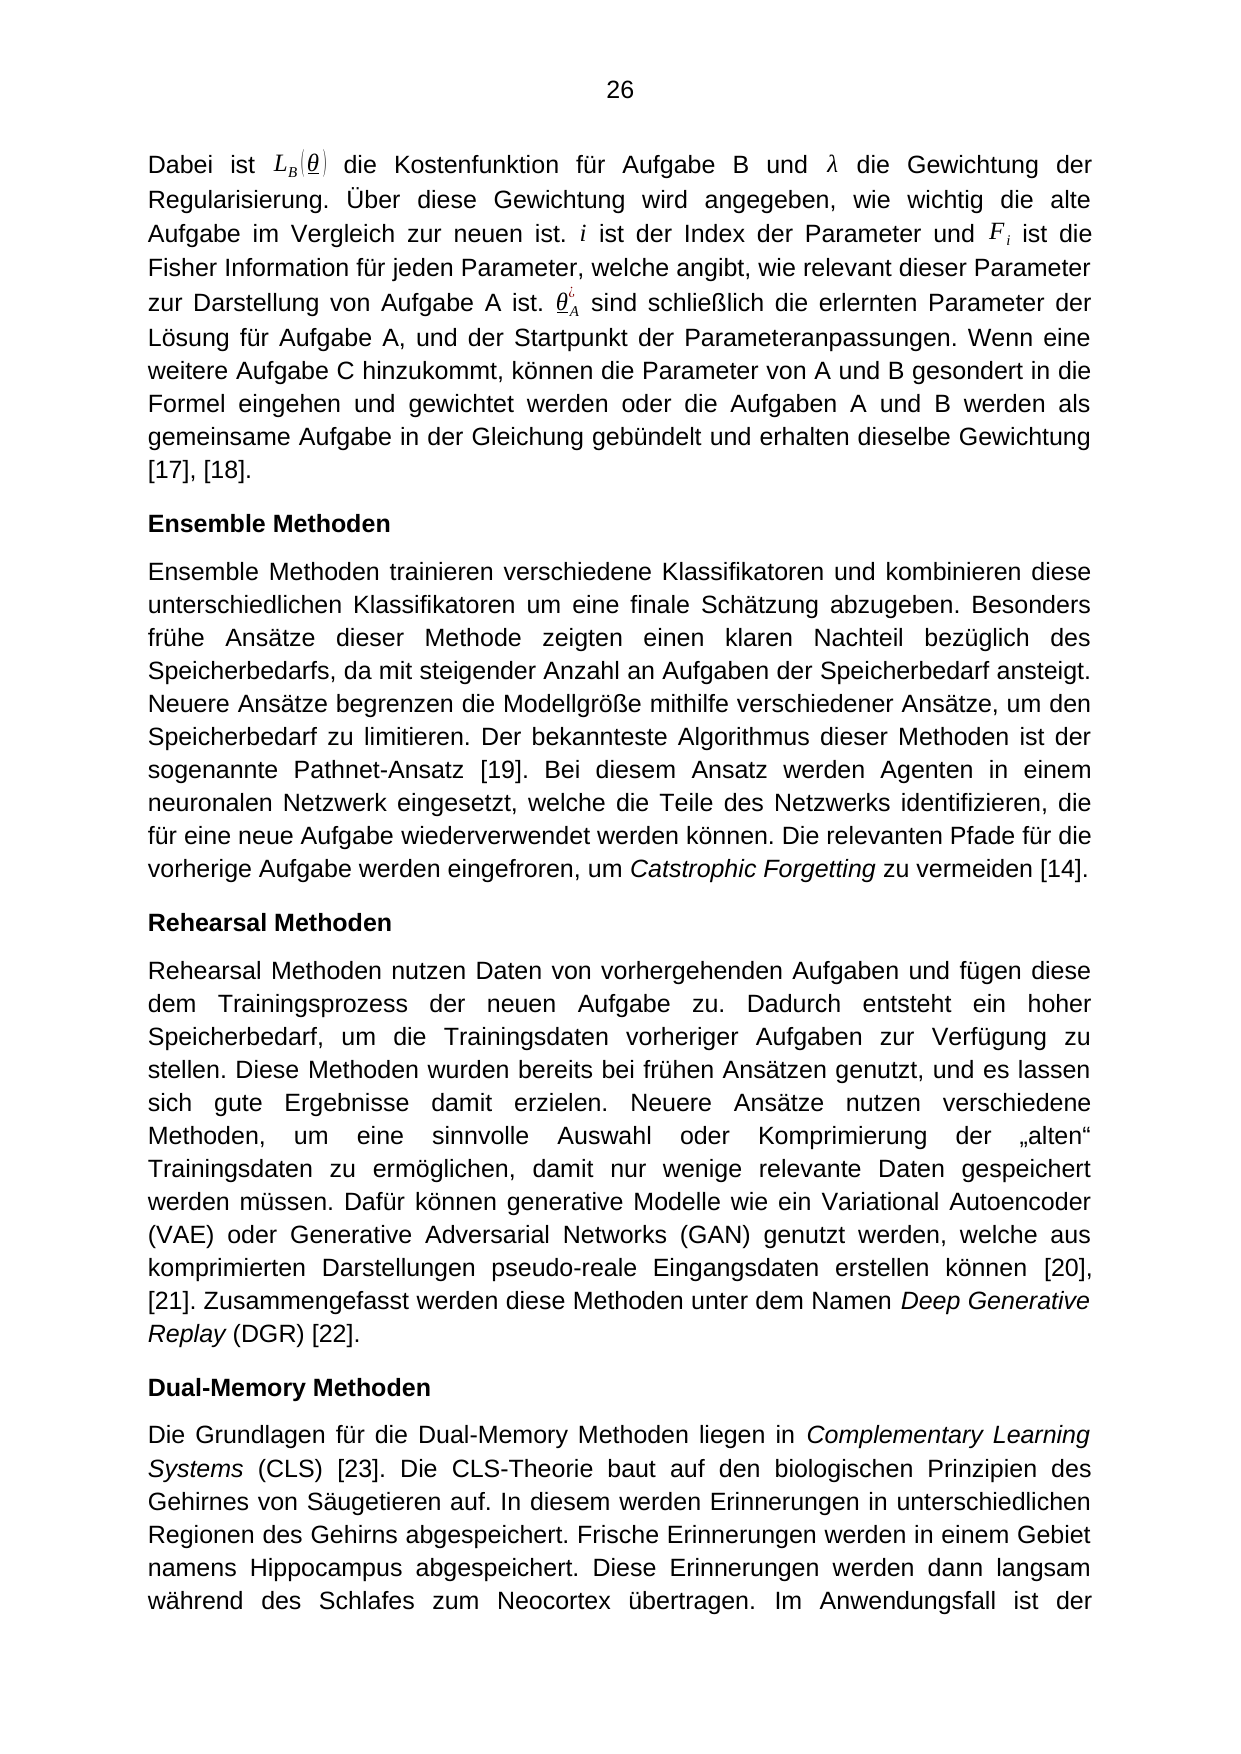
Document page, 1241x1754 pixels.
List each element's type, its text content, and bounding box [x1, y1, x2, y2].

text Rehearsal Methoden [148, 908, 1092, 937]
text Rehearsal Methoden nutzen Daten von vorhergehenden Aufgaben und fügen diese dem Trainingsprozess der neuen Aufgabe zu. Dadurch entsteht ein hoher Speicherbedarf, um die Trainingsdaten vorheriger Aufgaben zur Verfügung zu stellen. Diese Methoden wurden bereits bei frühen Ansätzen genutzt, und es lassen sich gute Ergebnisse damit erzielen. Neuere Ansätze nutzen verschiedene Methoden, um eine sinnvolle Auswahl oder Komprimierung der „alten“ Trainingsdaten zu ermöglichen, damit nur wenige relevante Daten gespeichert werden müssen. Dafür können generative Modelle wie ein Variational Autoencoder (VAE) oder Generative Adversarial Networks (GAN) genutzt werden, welche aus komprimierten Darstellungen pseudo-reale Eingangsdaten erstellen können,. Zusammengefasst werden diese Methoden unter dem Namen Deep Generative Replay (DGR). [148, 956, 1092, 1348]
text Ensemble Methoden [148, 509, 1092, 538]
text Ensemble Methoden trainieren verschiedene Klassifikatoren und kombinieren diese unterschiedlichen Klassifikatoren um eine finale Schätzung abzugeben. Besonders frühe Ansätze dieser Methode zeigten einen klaren Nachteil bezüglich des Speicherbedarfs, da mit steigender Anzahl an Aufgaben der Speicherbedarf ansteigt. Neuere Ansätze begrenzen die Modellgröße mithilfe verschiedener Ansätze, um den Speicherbedarf zu limitieren. Der bekannteste Algorithmus dieser Methoden ist der sogenannte Pathnet-Ansatz . Bei diesem Ansatz werden Agenten in einem neuronalen Netzwerk eingesetzt, welche die Teile des Netzwerks identifizieren, die für eine neue Aufgabe wiederverwendet werden können. Die relevanten Pfade für die vorherige Aufgabe werden eingefroren, um Catstrophic Forgetting zu vermeiden . [148, 557, 1092, 883]
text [148, 1421, 1092, 1614]
text Dabei ist die Kostenfunktion für Aufgabe B und die Gewichtung der Regularisierung. Über diese Gewichtung wird angegeben, wie wichtig die alte Aufgabe im Vergleich zur neuen ist. ist der Index der Parameter und ist die Fisher Information für jeden Parameter, welche angibt, wie relevant dieser Parameter zur Darstellung von Aufgabe A ist. sind schließlich die erlernten Parameter der Lösung für Aufgabe A, und der Startpunkt der Parameteranpassungen. Wenn eine weitere Aufgabe C hinzukommt, können die Parameter von A und B gesondert in die Formel eingehen und gewichtet werden oder die Aufgaben A und B werden als gemeinsame Aufgabe in der Gleichung gebündelt und erhalten dieselbe Gewichtung , . [148, 148, 1092, 484]
text Dual-Memory Methoden [148, 1373, 1092, 1402]
